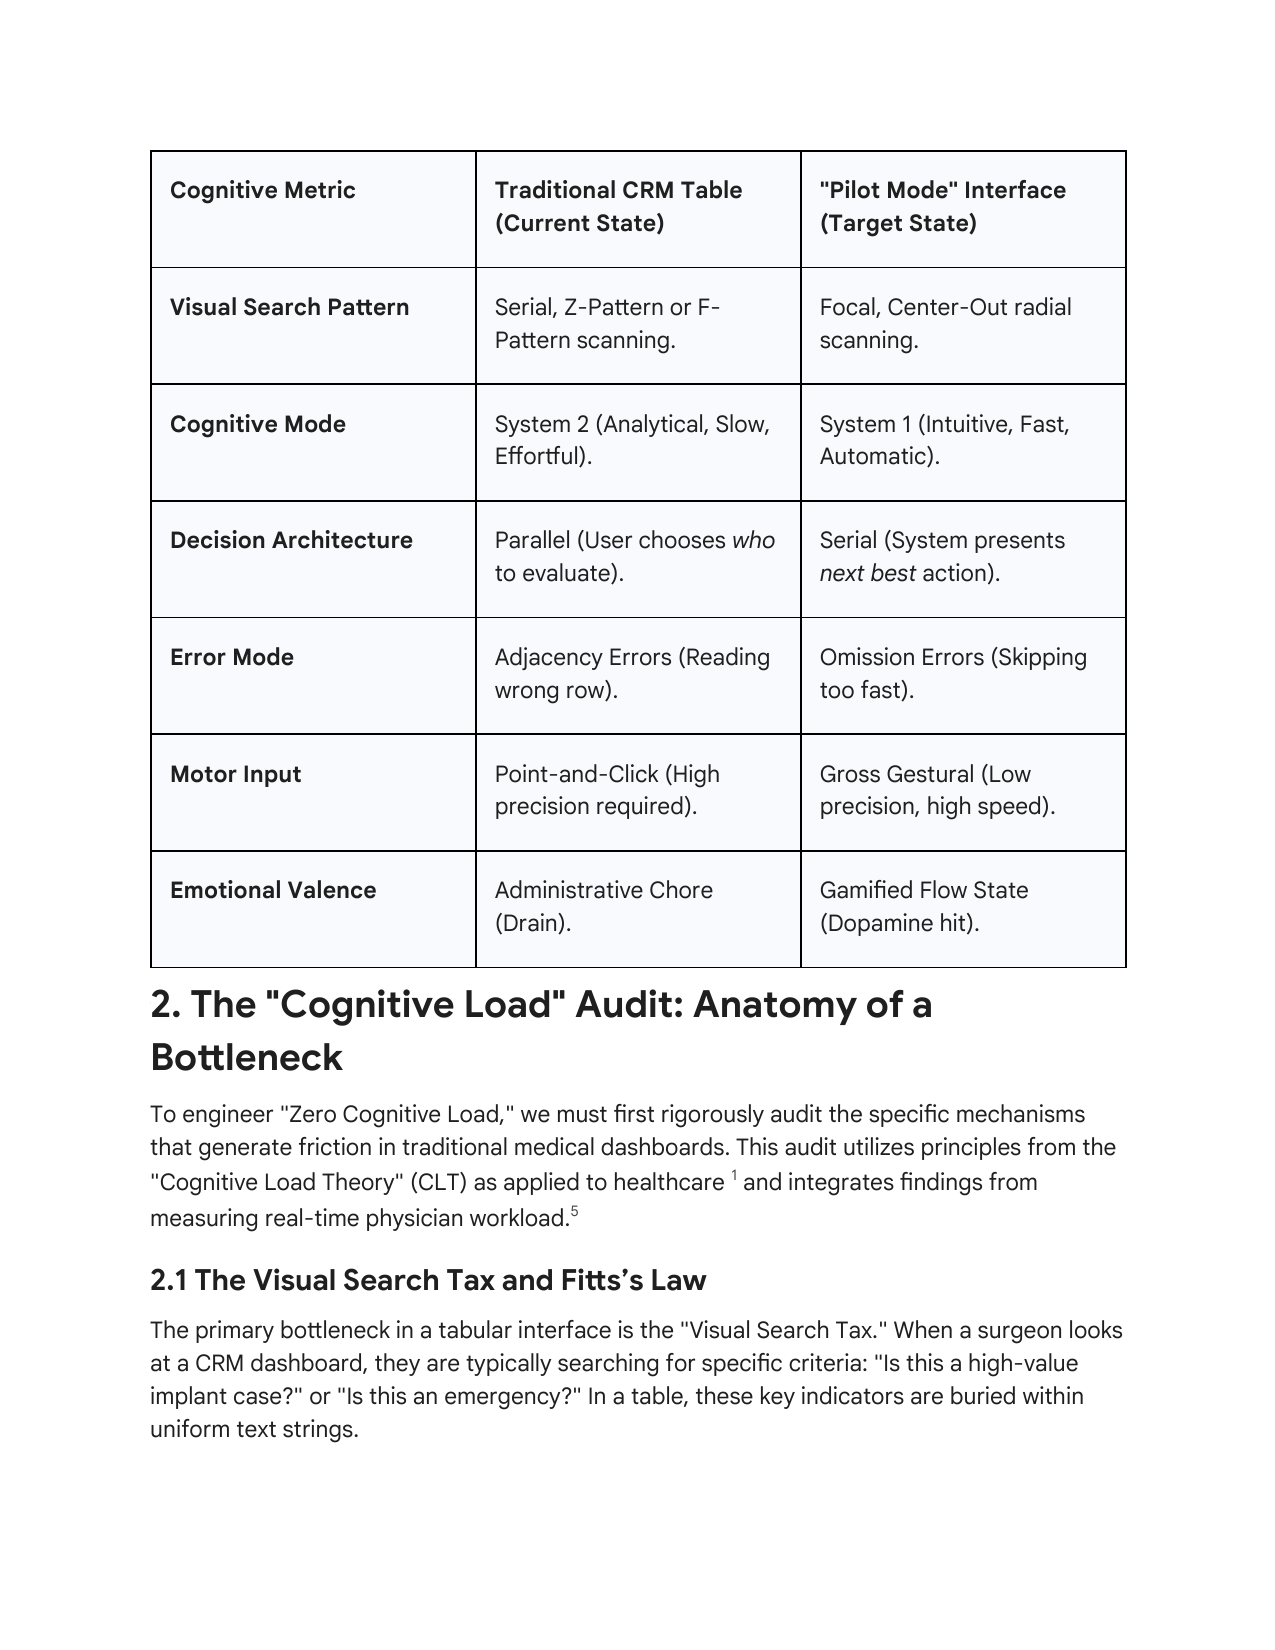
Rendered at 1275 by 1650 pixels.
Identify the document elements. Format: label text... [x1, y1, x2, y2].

table_cell Adjacency Errors (Reading wrong row). [477, 618, 800, 733]
table_header Cognitive Metric [152, 152, 475, 267]
table_cell Cognitive Mode [152, 385, 475, 500]
table_cell Point-and-Click (High precision required). [477, 735, 800, 850]
subtitle 2.1 The Visual Search Tax and Fitts’s Law [150, 1263, 1125, 1299]
table_cell Serial (System presents next best action). [802, 502, 1125, 617]
table_cell System 1 (Intuitive, Fast, Automatic). [802, 385, 1125, 500]
table_cell Visual Search Pattern [152, 268, 475, 383]
table_cell Error Mode [152, 618, 475, 733]
table_cell Serial, Z-Pattern or F-Pattern scanning. [477, 268, 800, 383]
table_cell Gross Gestural (Low precision, high speed). [802, 735, 1125, 850]
table_header Traditional CRM Table (Current State) [477, 152, 800, 267]
text The primary bottleneck in a tabular interface is the "Visual Search Tax." When a surgeon looks at a CRM dashboard, they are typically searching for specific criteria: "Is this a high-value implant case?" or "Is this an emergency?" In a table, these key indicators are buried within uniform text strings. [150, 1317, 1125, 1444]
table_cell Focal, Center-Out radial scanning. [802, 268, 1125, 383]
table_cell Decision Architecture [152, 502, 475, 617]
table_cell Emotional Valence [152, 852, 475, 967]
table_cell Omission Errors (Skipping too fast). [802, 618, 1125, 733]
table_cell Parallel (User chooses who to evaluate). [477, 502, 800, 617]
table_cell Administrative Chore (Drain). [477, 852, 800, 967]
table_header "Pilot Mode" Interface (Target State) [802, 152, 1125, 267]
table_cell System 2 (Analytical, Slow, Effortful). [477, 385, 800, 500]
text To engineer "Zero Cognitive Load," we must first rigorously audit the specific mechanisms that generate friction in traditional medical dashboards. This audit utilizes principles from the "Cognitive Load Theory" (CLT) as applied to healthcare 1 and integrates findings from measuring real-time physician workload.5 [150, 1100, 1125, 1233]
table_cell Gamified Flow State (Dopamine hit). [802, 852, 1125, 967]
subtitle 2. The "Cognitive Load" Audit: Anatomy of a Bottleneck [150, 981, 1125, 1081]
table_cell Motor Input [152, 735, 475, 850]
